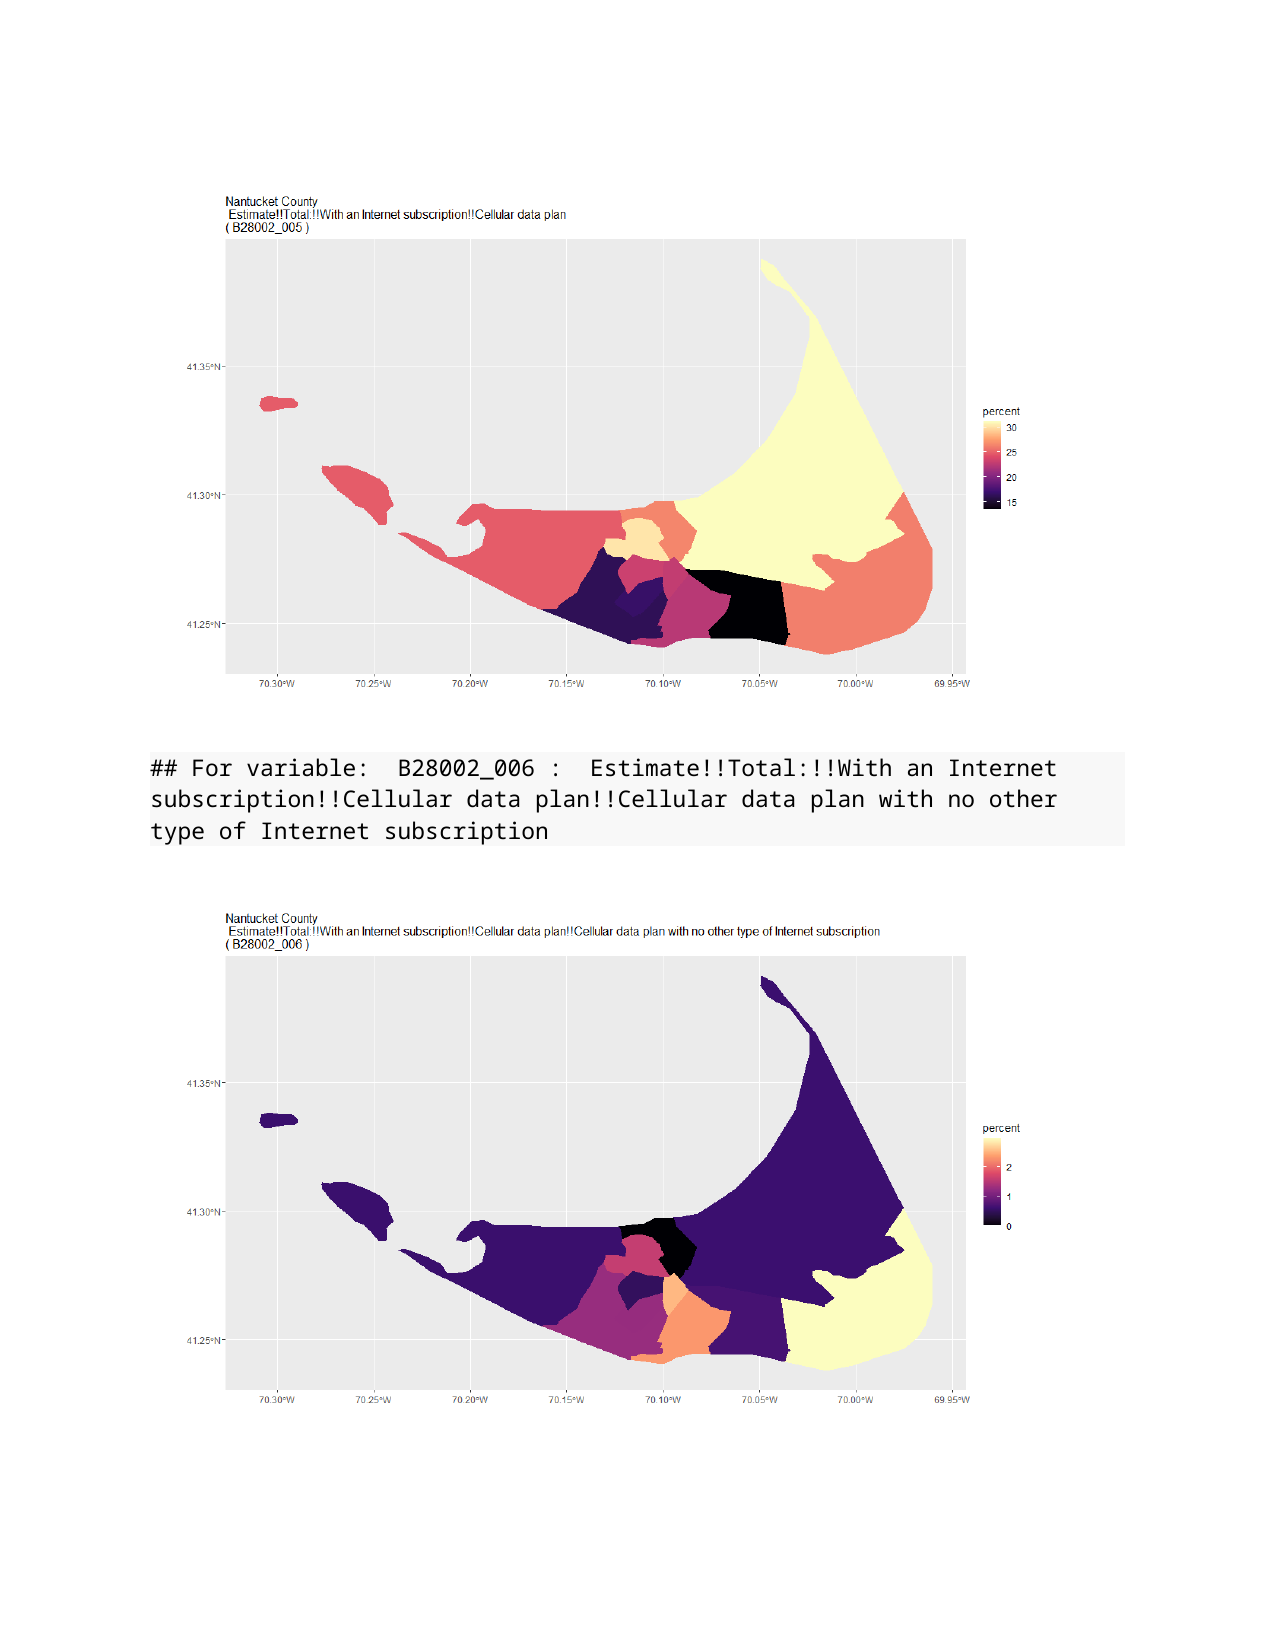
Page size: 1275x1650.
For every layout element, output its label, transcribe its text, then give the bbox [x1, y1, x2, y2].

text ## For variable: B28002_006 : Estimate!!Total:!!With an Internet subscription!!Cellular data plan!!Cellular data plan with no other type of Internet subscription [150, 752, 1125, 846]
picture [168, 866, 1044, 1450]
picture [168, 150, 1044, 734]
